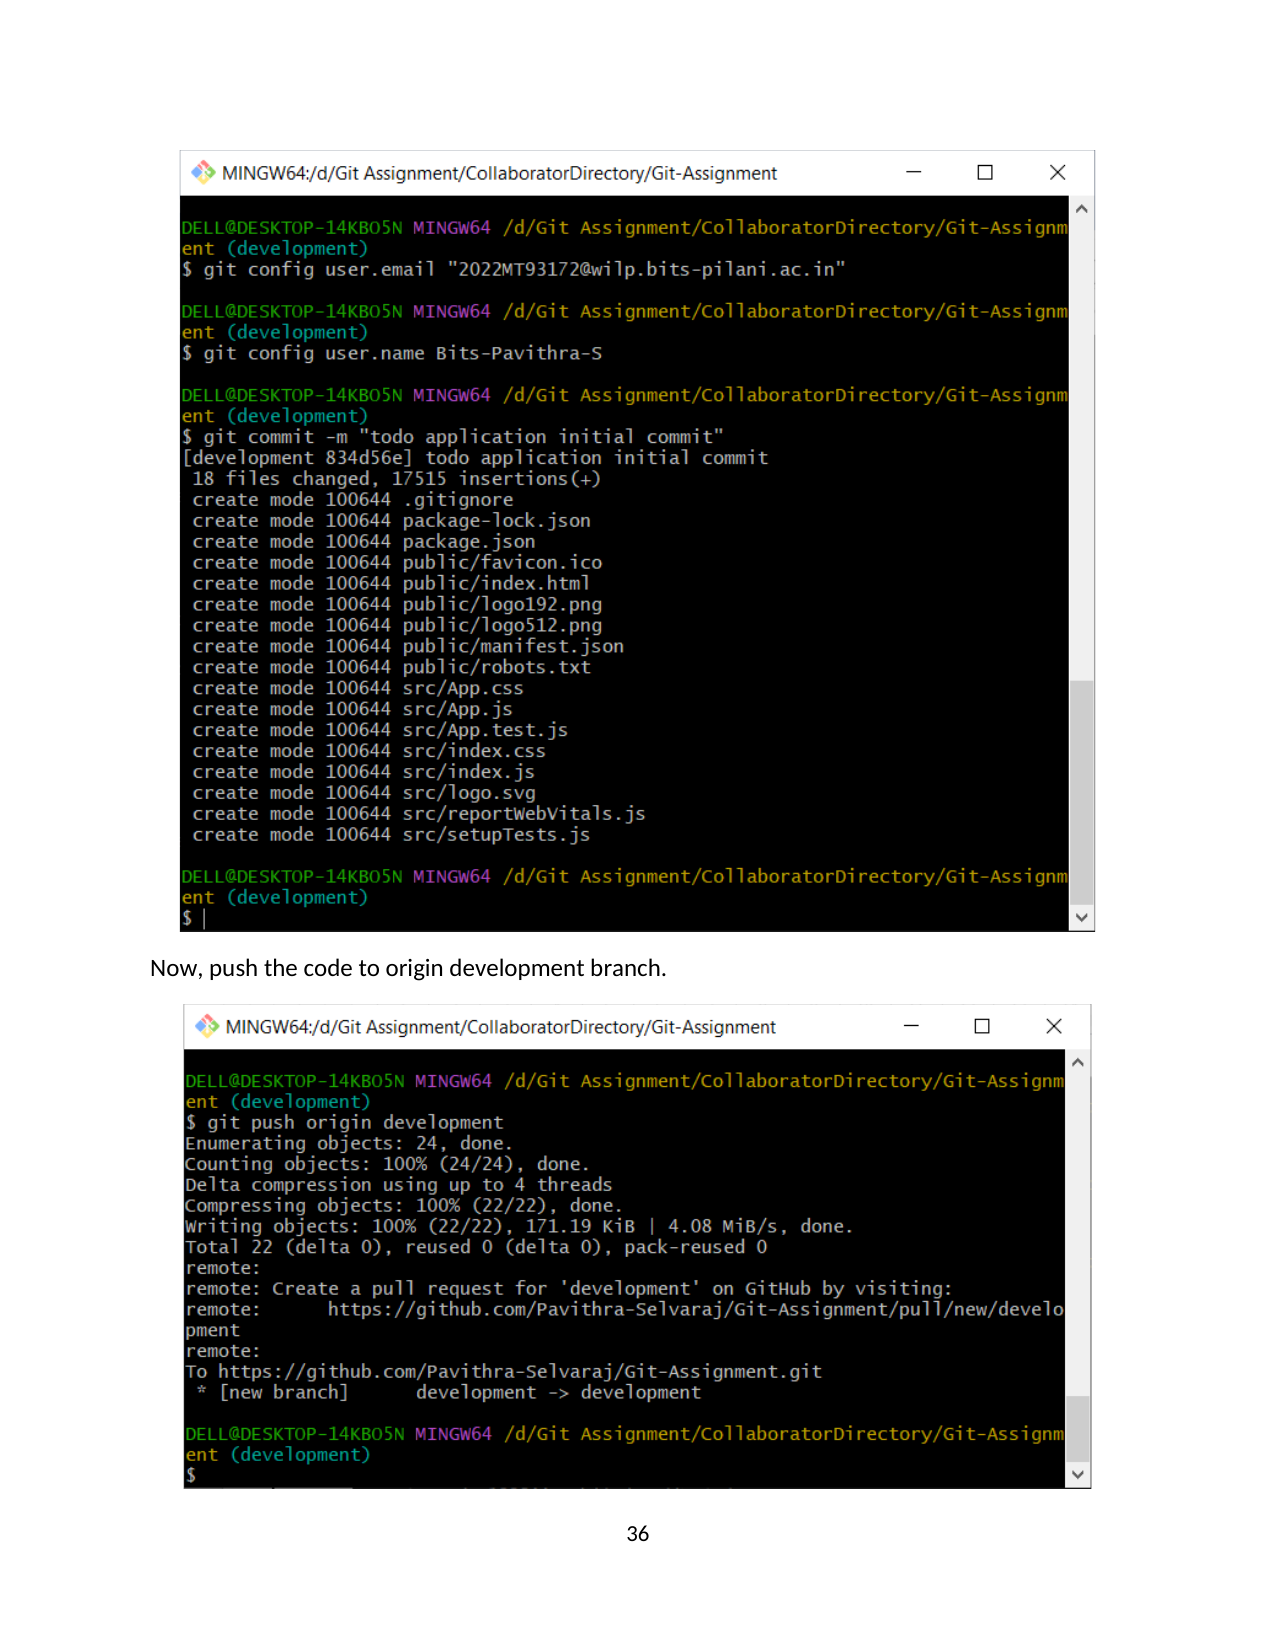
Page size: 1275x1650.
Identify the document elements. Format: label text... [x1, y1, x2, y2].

text Now, push the code to origin development branch. [150, 952, 1125, 983]
picture [179, 150, 1096, 932]
picture [183, 1004, 1092, 1489]
